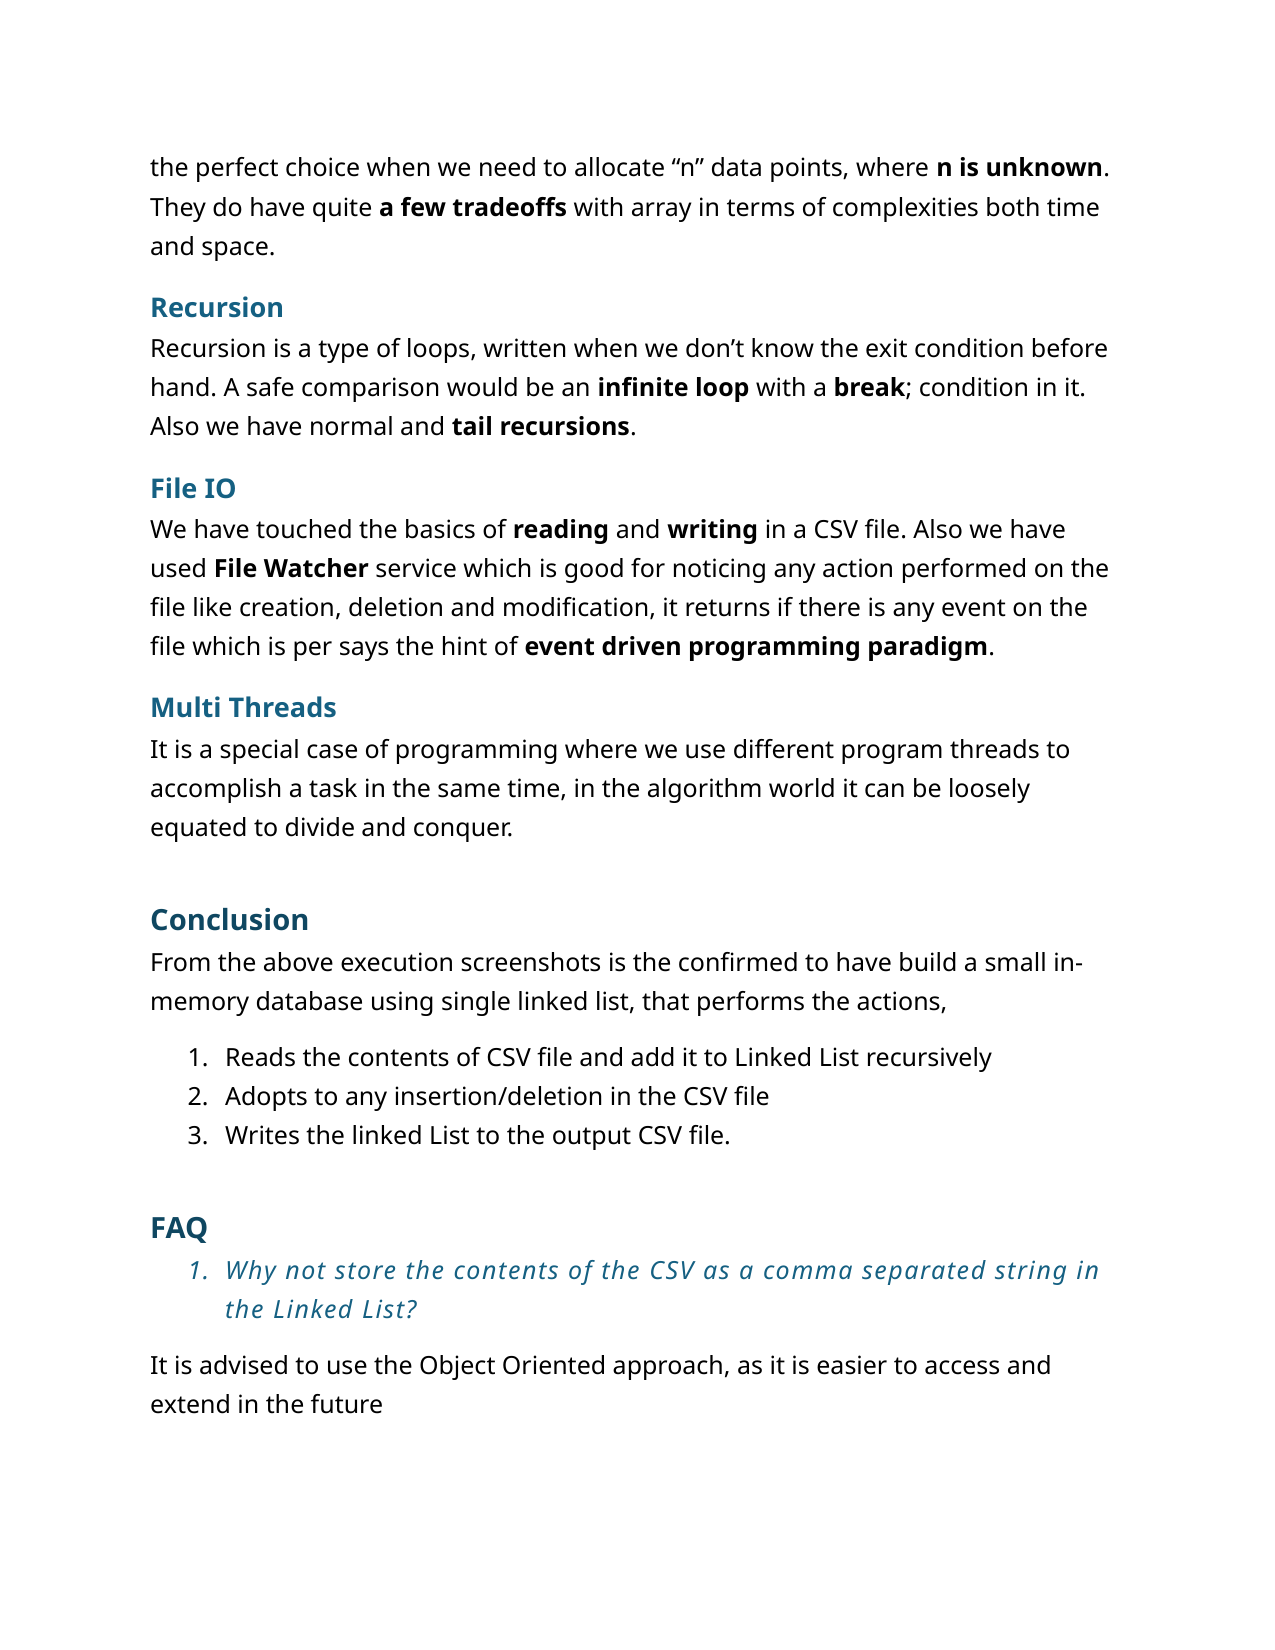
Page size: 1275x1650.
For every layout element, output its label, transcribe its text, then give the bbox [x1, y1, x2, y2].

list Reads the contents of CSV file and add it to Linked List recursively [187, 1039, 1125, 1073]
subtitle Multi Threads [150, 689, 1125, 726]
text From the above execution screenshots is the confirmed to have build a small in-memory database using single linked list, that performs the actions, [150, 944, 1125, 1018]
subtitle Recursion [150, 288, 1125, 325]
subtitle Why not store the contents of the CSV as a comma separated string in the Linked List? [187, 1253, 1125, 1326]
list Adopts to any insertion/deletion in the CSV file [187, 1079, 1125, 1113]
subtitle Conclusion [150, 899, 1125, 938]
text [150, 150, 1125, 262]
text It is advised to use the Object Oriented approach, as it is easier to access and extend in the future [150, 1348, 1125, 1421]
text Recursion is a type of loops, written when we don’t know the exit condition before hand. A safe comparison would be an infinite loop with a break; condition in it. Also we have normal and tail recursions. [150, 331, 1125, 443]
list Writes the linked List to the output CSV file. [187, 1118, 1125, 1152]
text We have touched the basics of reading and writing in a CSV file. Also we have used File Watcher service which is good for noticing any action performed on the file like creation, deletion and modification, it returns if there is any event on the file which is per says the hint of event driven programming paradigm. [150, 511, 1125, 663]
text It is a special case of programming where we use different program threads to accomplish a task in the same time, in the algorithm world it can be loosely equated to divide and conquer. [150, 731, 1125, 844]
subtitle File IO [150, 469, 1125, 506]
subtitle FAQ [150, 1207, 1125, 1247]
